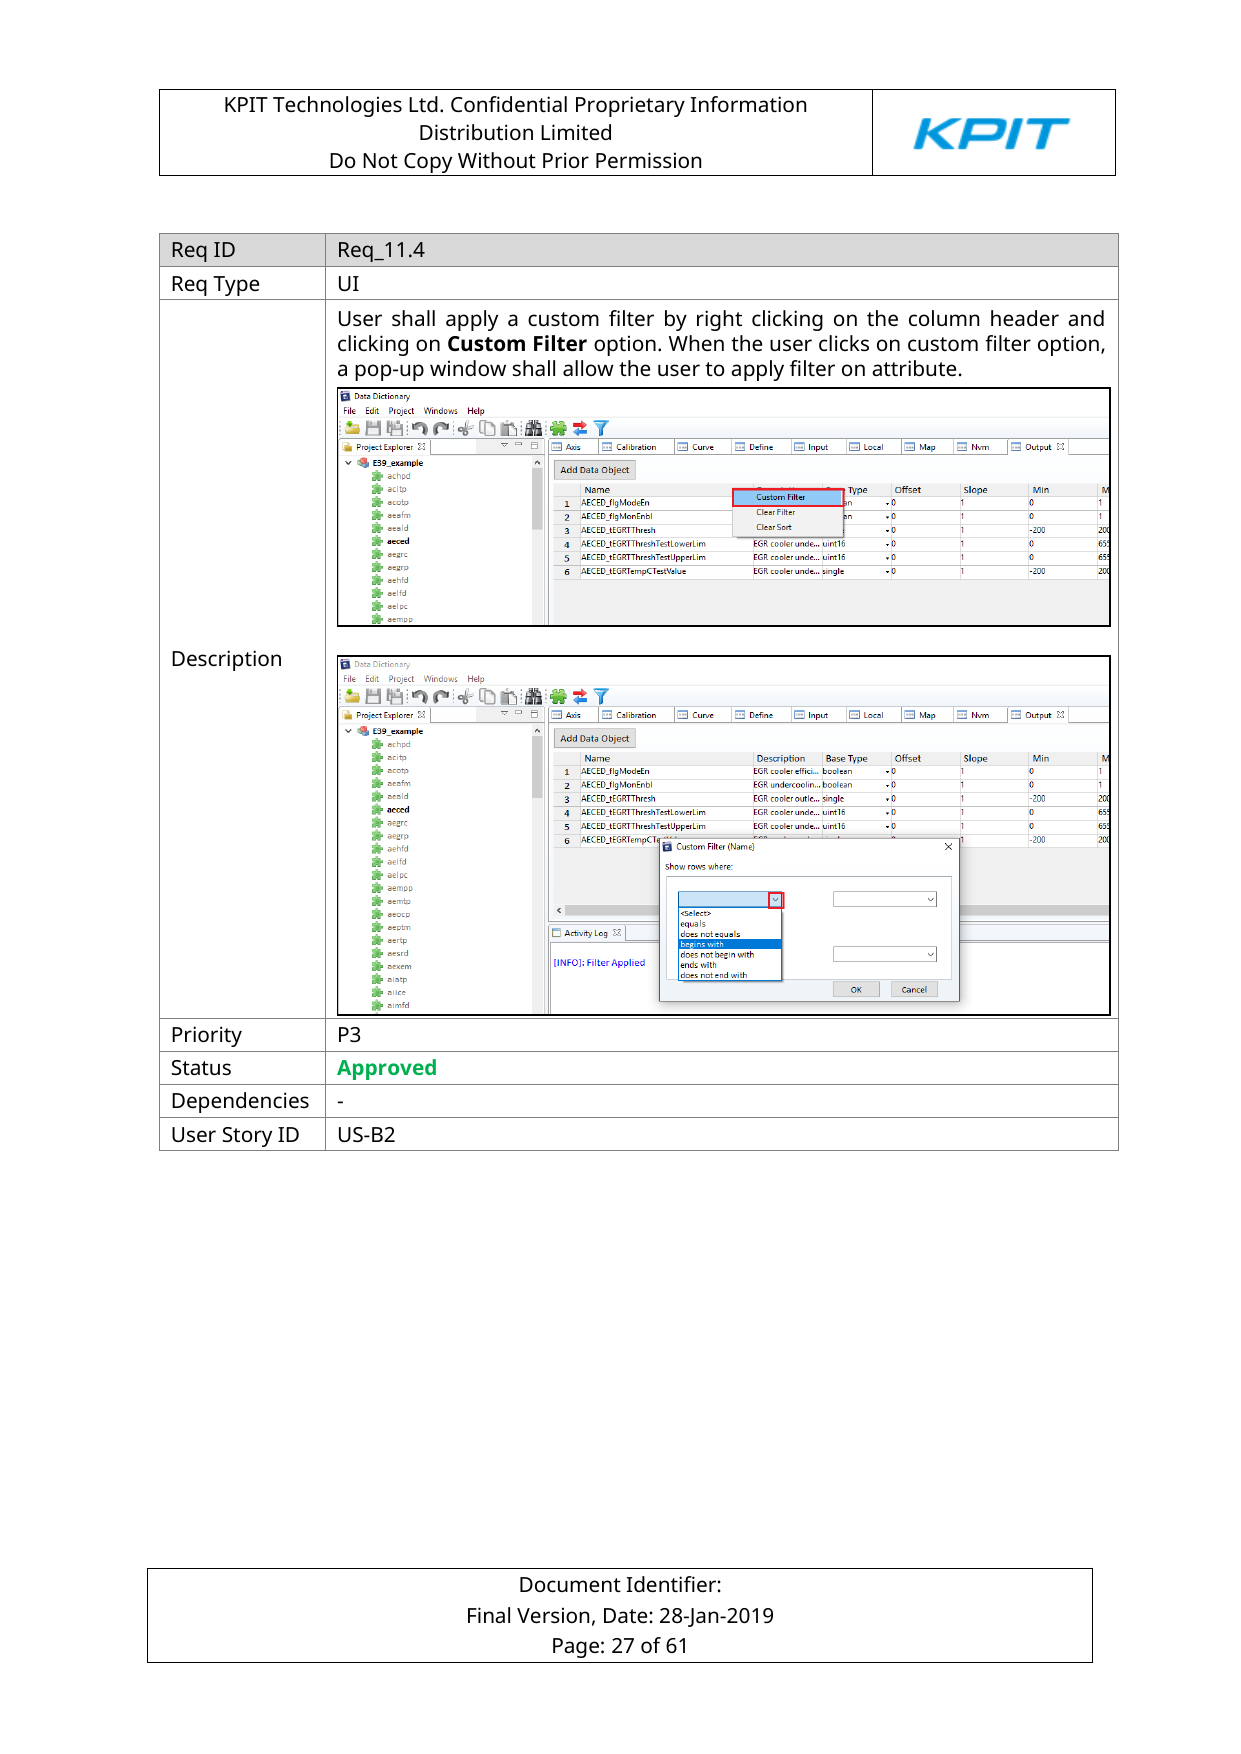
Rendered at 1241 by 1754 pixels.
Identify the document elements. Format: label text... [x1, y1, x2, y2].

table_header Req_11.4 [326, 234, 1118, 266]
table_cell Dependencies [160, 1085, 325, 1117]
table_cell Approved [326, 1052, 1118, 1084]
picture [894, 103, 1092, 162]
table_cell - [326, 1085, 1118, 1117]
table_cell Status [160, 1052, 325, 1084]
picture [338, 389, 1109, 625]
table_header Req ID [160, 234, 325, 266]
table_cell P3 [326, 1019, 1118, 1051]
picture [338, 657, 1109, 1014]
table_cell UI [326, 267, 1118, 299]
table_cell Req Type [160, 267, 325, 299]
table_cell US-B2 [326, 1118, 1118, 1150]
table_cell User Story ID [160, 1118, 325, 1150]
table_cell Priority [160, 1019, 325, 1051]
table_cell Description [160, 300, 325, 1018]
table_cell User shall apply a custom filter by right clicking on the column header and clicking on Custom Filter option. When the user clicks on custom filter option, a pop-up window shall allow the user to apply filter on attribute. [326, 300, 1118, 1018]
